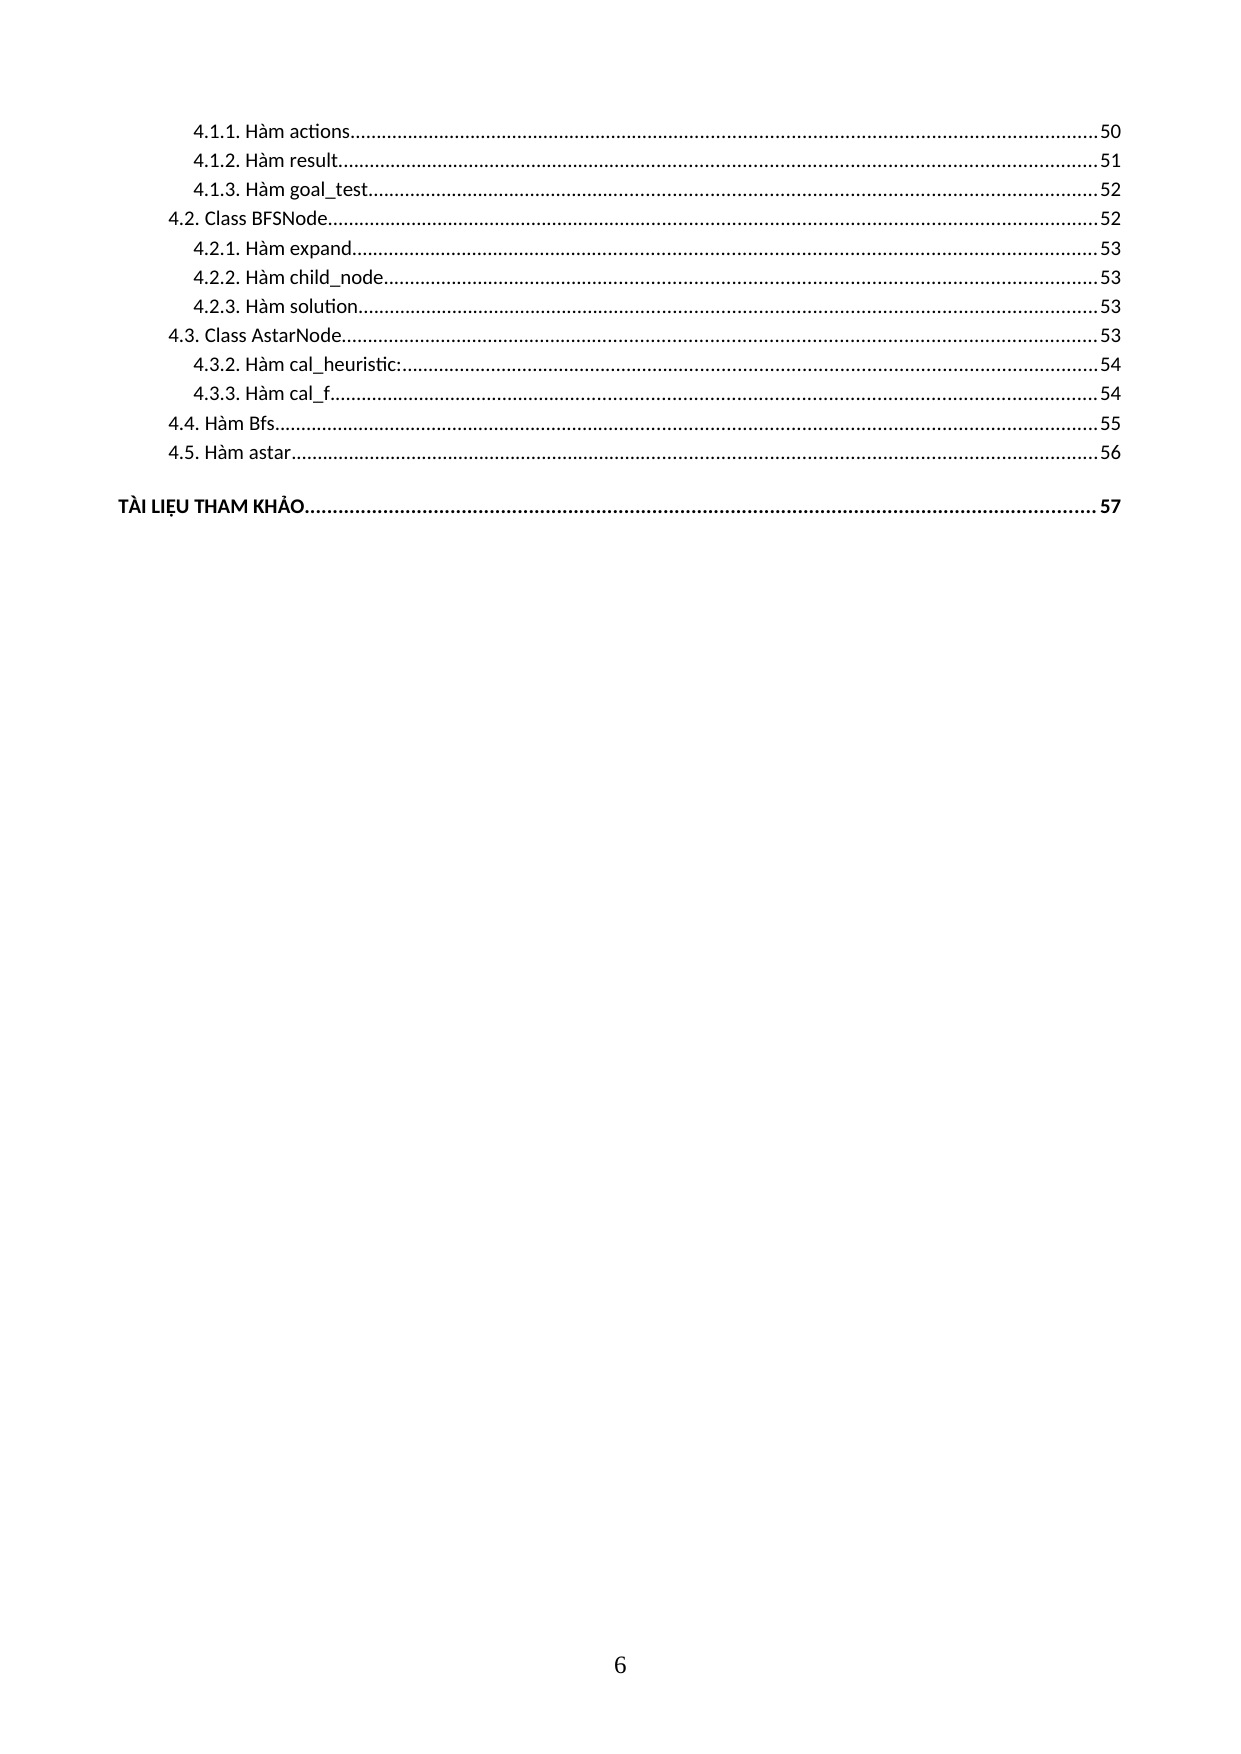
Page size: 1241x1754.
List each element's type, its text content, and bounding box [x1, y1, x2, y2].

text 4.3.2. Hàm cal_heuristic: 54 [193, 351, 1122, 377]
text 4.4. Hàm Bfs 55 [168, 410, 1122, 435]
text 4.2.2. Hàm child_node 53 [193, 264, 1122, 289]
text 4.5. Hàm astar 56 [168, 439, 1122, 464]
text 4.3.3. Hàm cal_f 54 [193, 381, 1122, 406]
text 4.2. Class BFSNode 52 [168, 206, 1122, 231]
text 4.1.3. Hàm goal_test 52 [193, 176, 1122, 202]
text 4.1.1. Hàm actions 50 [193, 118, 1122, 143]
text TÀI LIỆU THAM KHẢO 57 [118, 493, 1122, 518]
text 4.2.1. Hàm expand 53 [193, 235, 1122, 260]
text 4.3. Class AstarNode 53 [168, 322, 1122, 348]
text 4.1.2. Hàm result. 51 [193, 147, 1122, 173]
text 4.2.3. Hàm solution 53 [193, 293, 1122, 318]
